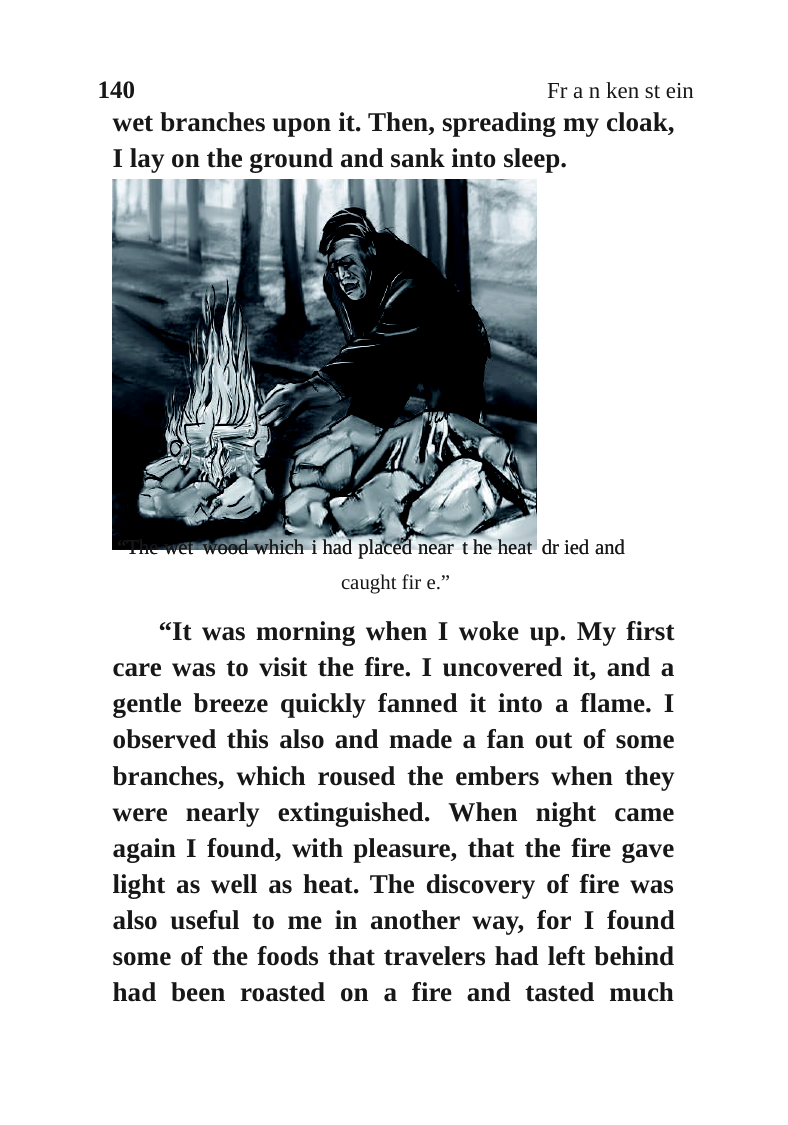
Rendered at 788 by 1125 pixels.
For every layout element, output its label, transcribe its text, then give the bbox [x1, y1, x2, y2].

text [112, 616, 675, 1007]
text caught fir e.” [98, 570, 693, 594]
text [112, 106, 675, 173]
picture [112, 179, 537, 550]
